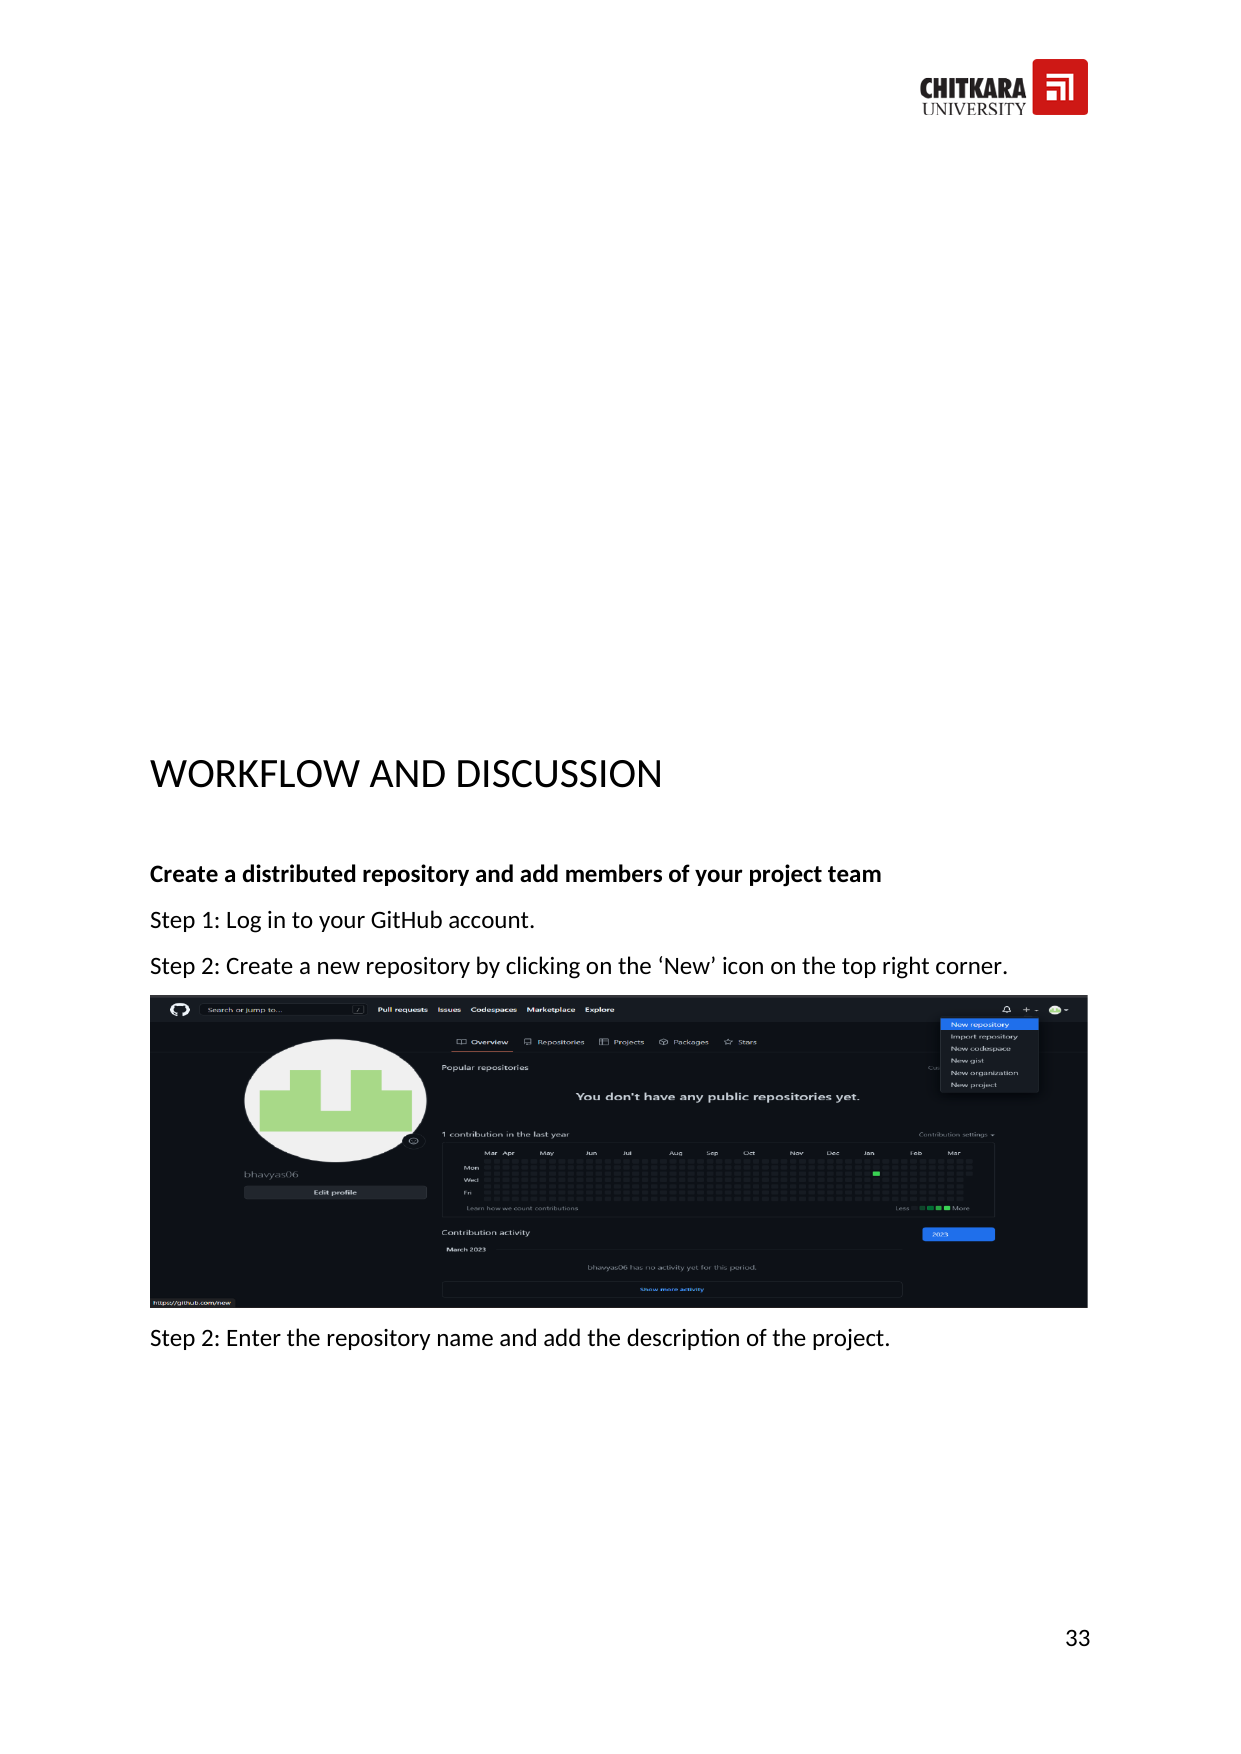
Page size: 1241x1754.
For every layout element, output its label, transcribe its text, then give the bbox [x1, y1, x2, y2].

text Step 2: Enter the repository name and add the description of the project. [150, 1322, 1090, 1353]
picture [150, 995, 1088, 1308]
text WORKFLOW AND DISCUSSION [150, 747, 1090, 798]
picture [920, 59, 1091, 118]
text Step 1: Log in to your GitHub account. [150, 904, 1090, 935]
text Step 2: Create a new repository by clicking on the ‘New’ icon on the top right corner. [150, 950, 1090, 980]
text Create a distributed repository and add members of your project team [150, 858, 1090, 889]
